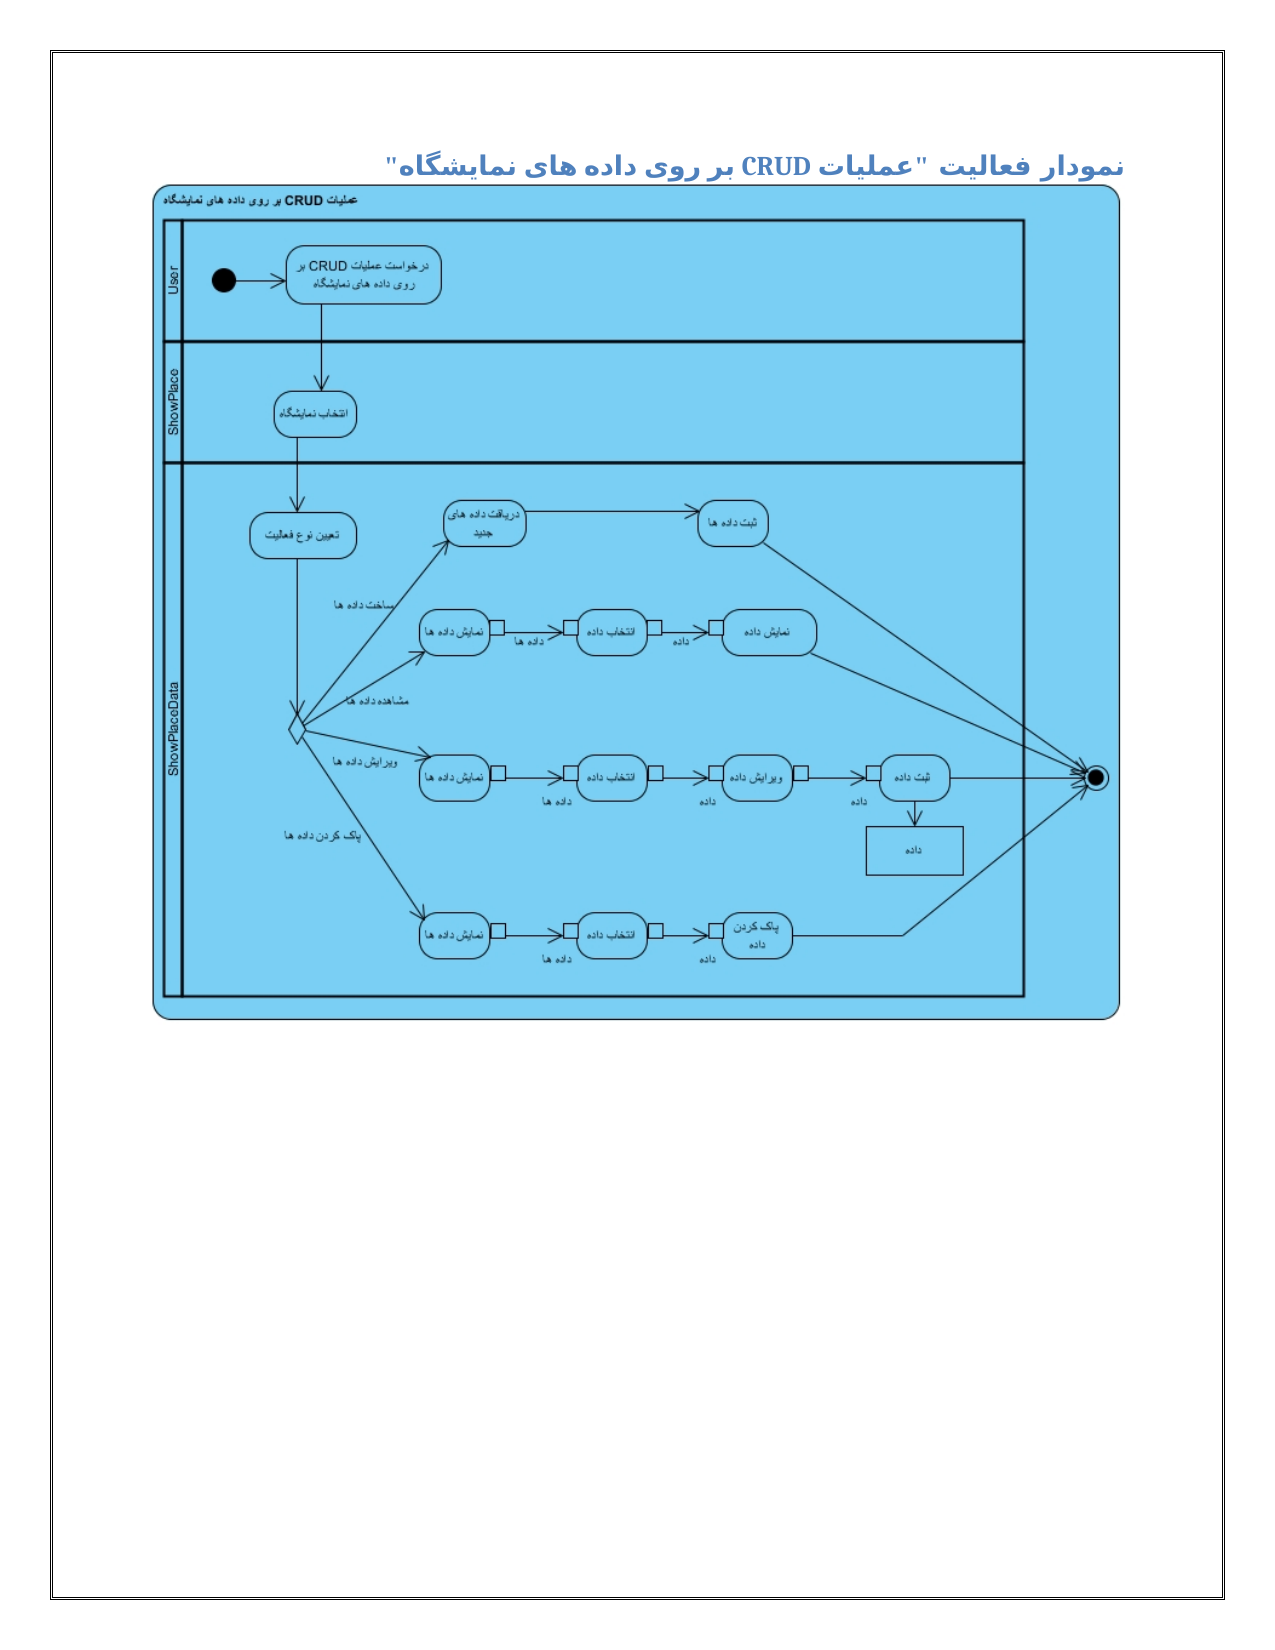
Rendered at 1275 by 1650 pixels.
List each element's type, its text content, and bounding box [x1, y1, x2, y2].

picture [150, 182, 1125, 1025]
subtitle نمودار فعالیت "عملیات CRUD بر روی داده های نمایشگاه" [150, 150, 1125, 182]
